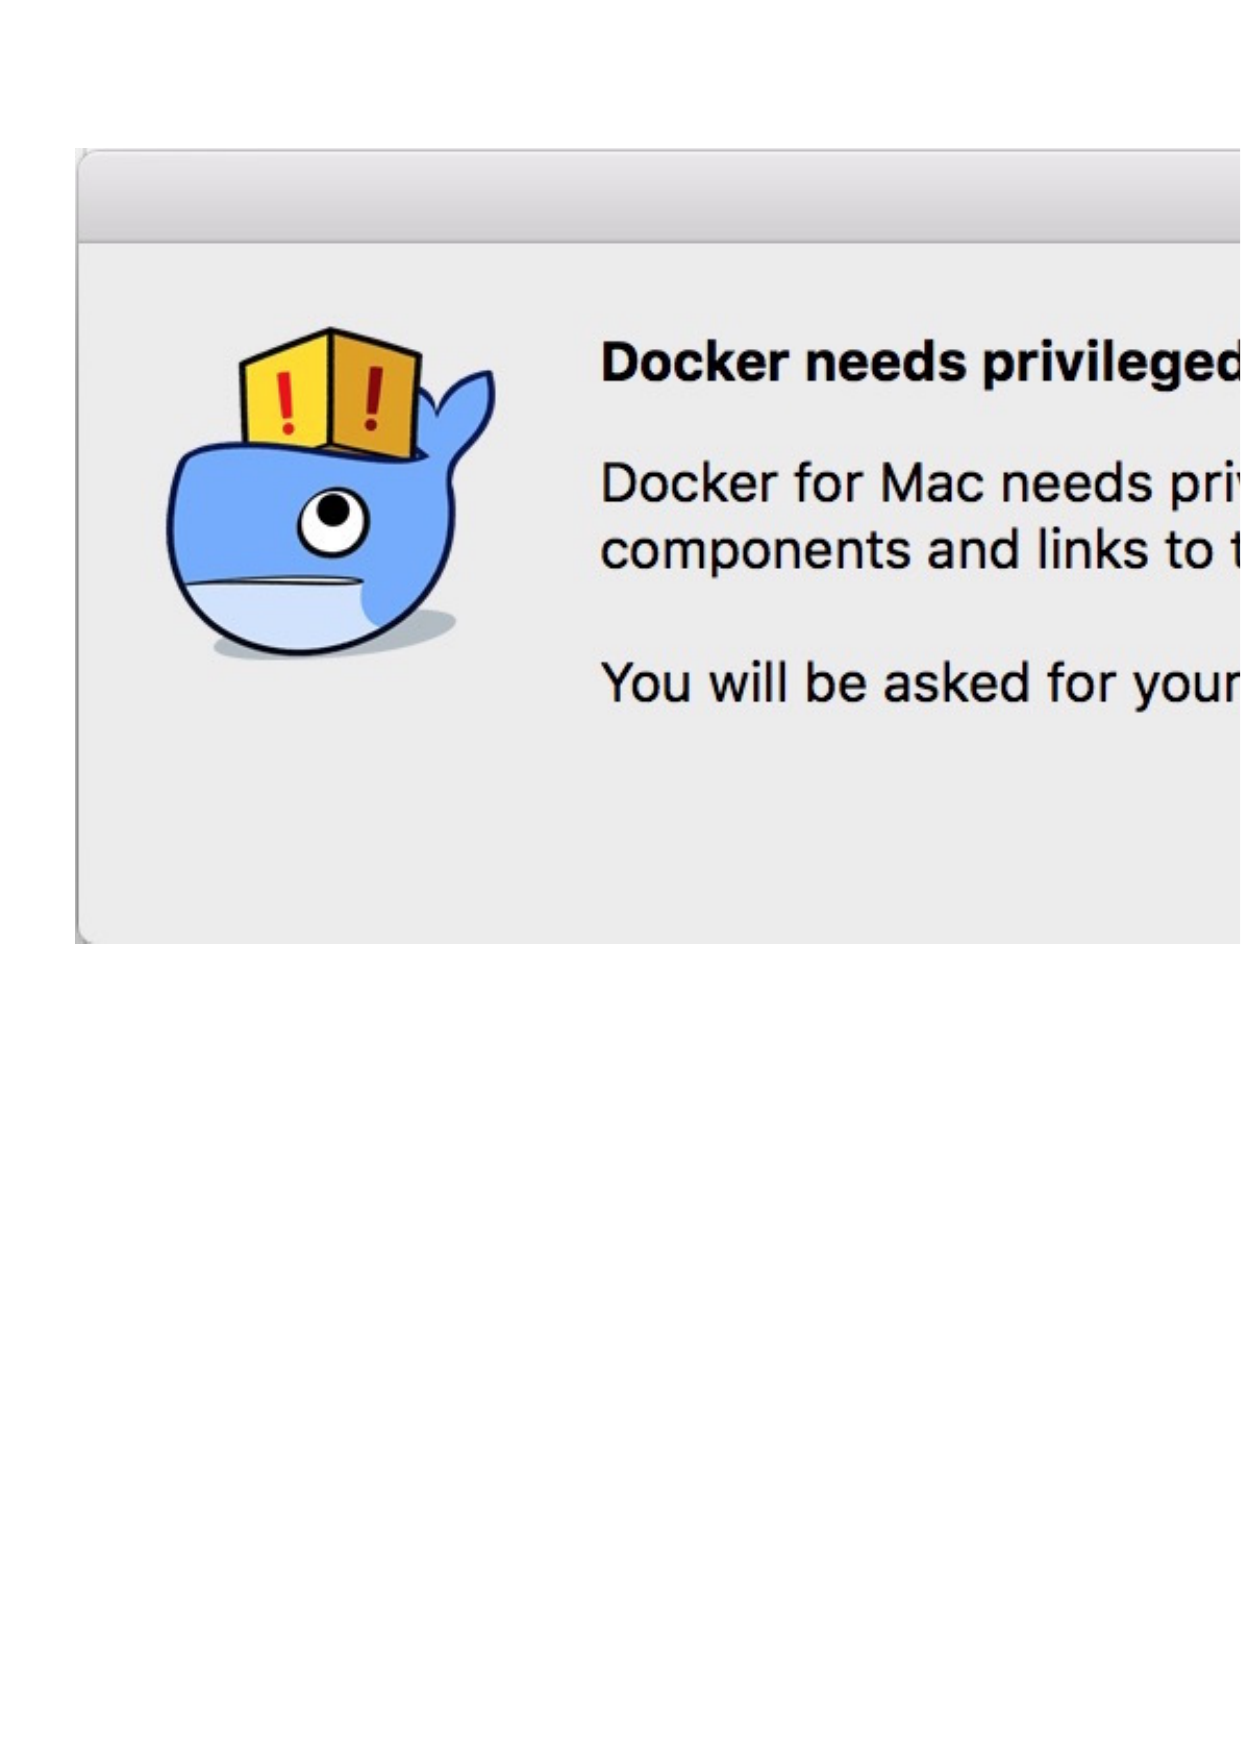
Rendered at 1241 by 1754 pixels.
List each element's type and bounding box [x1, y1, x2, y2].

picture [75, 148, 1241, 944]
